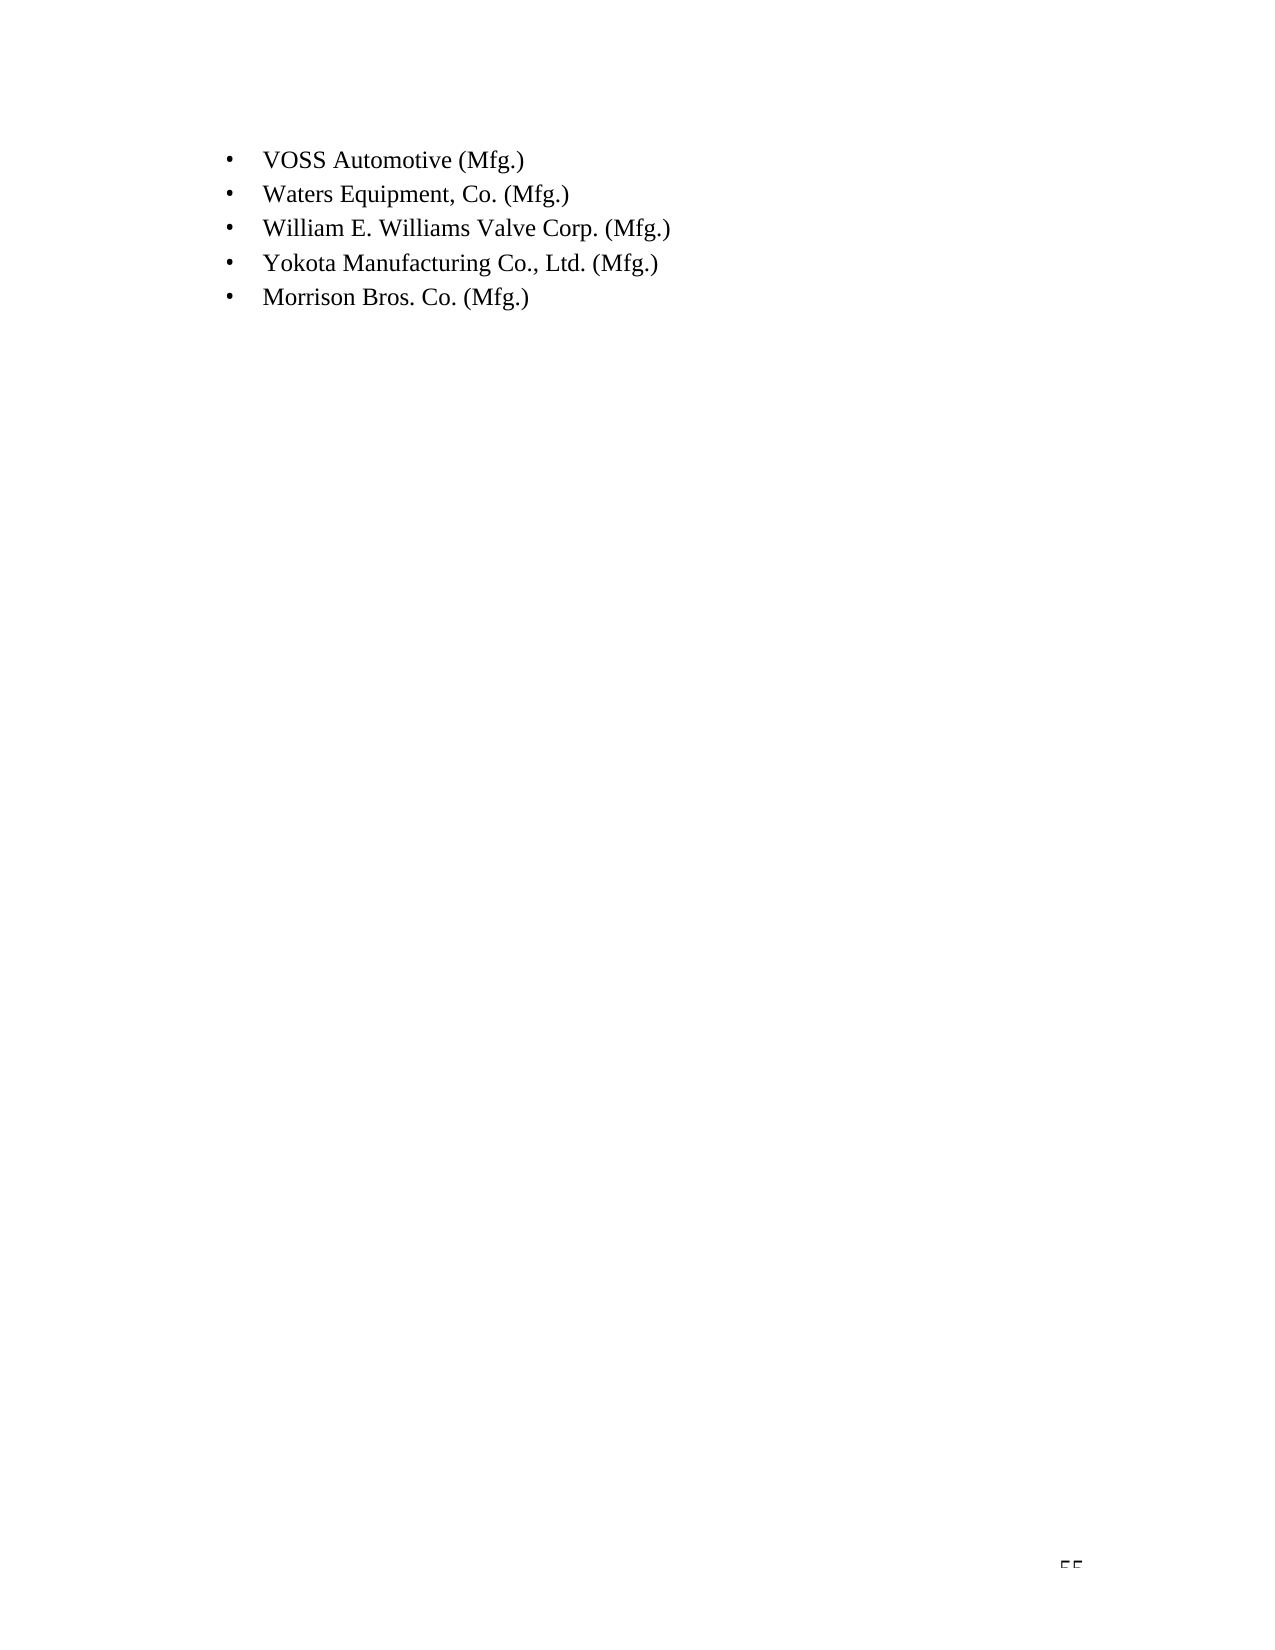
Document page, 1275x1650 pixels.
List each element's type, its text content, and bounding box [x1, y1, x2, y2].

list Waters Equipment, Co. (Mfg.) [225, 176, 1269, 210]
list VOSS Automotive (Mfg.) [225, 142, 1269, 176]
list Morrison Bros. Co. (Mfg.) [225, 278, 1269, 312]
list Yokota Manufacturing Co., Ltd. (Mfg.) [225, 244, 1269, 278]
list William E. Williams Valve Corp. (Mfg.) [225, 210, 1269, 244]
